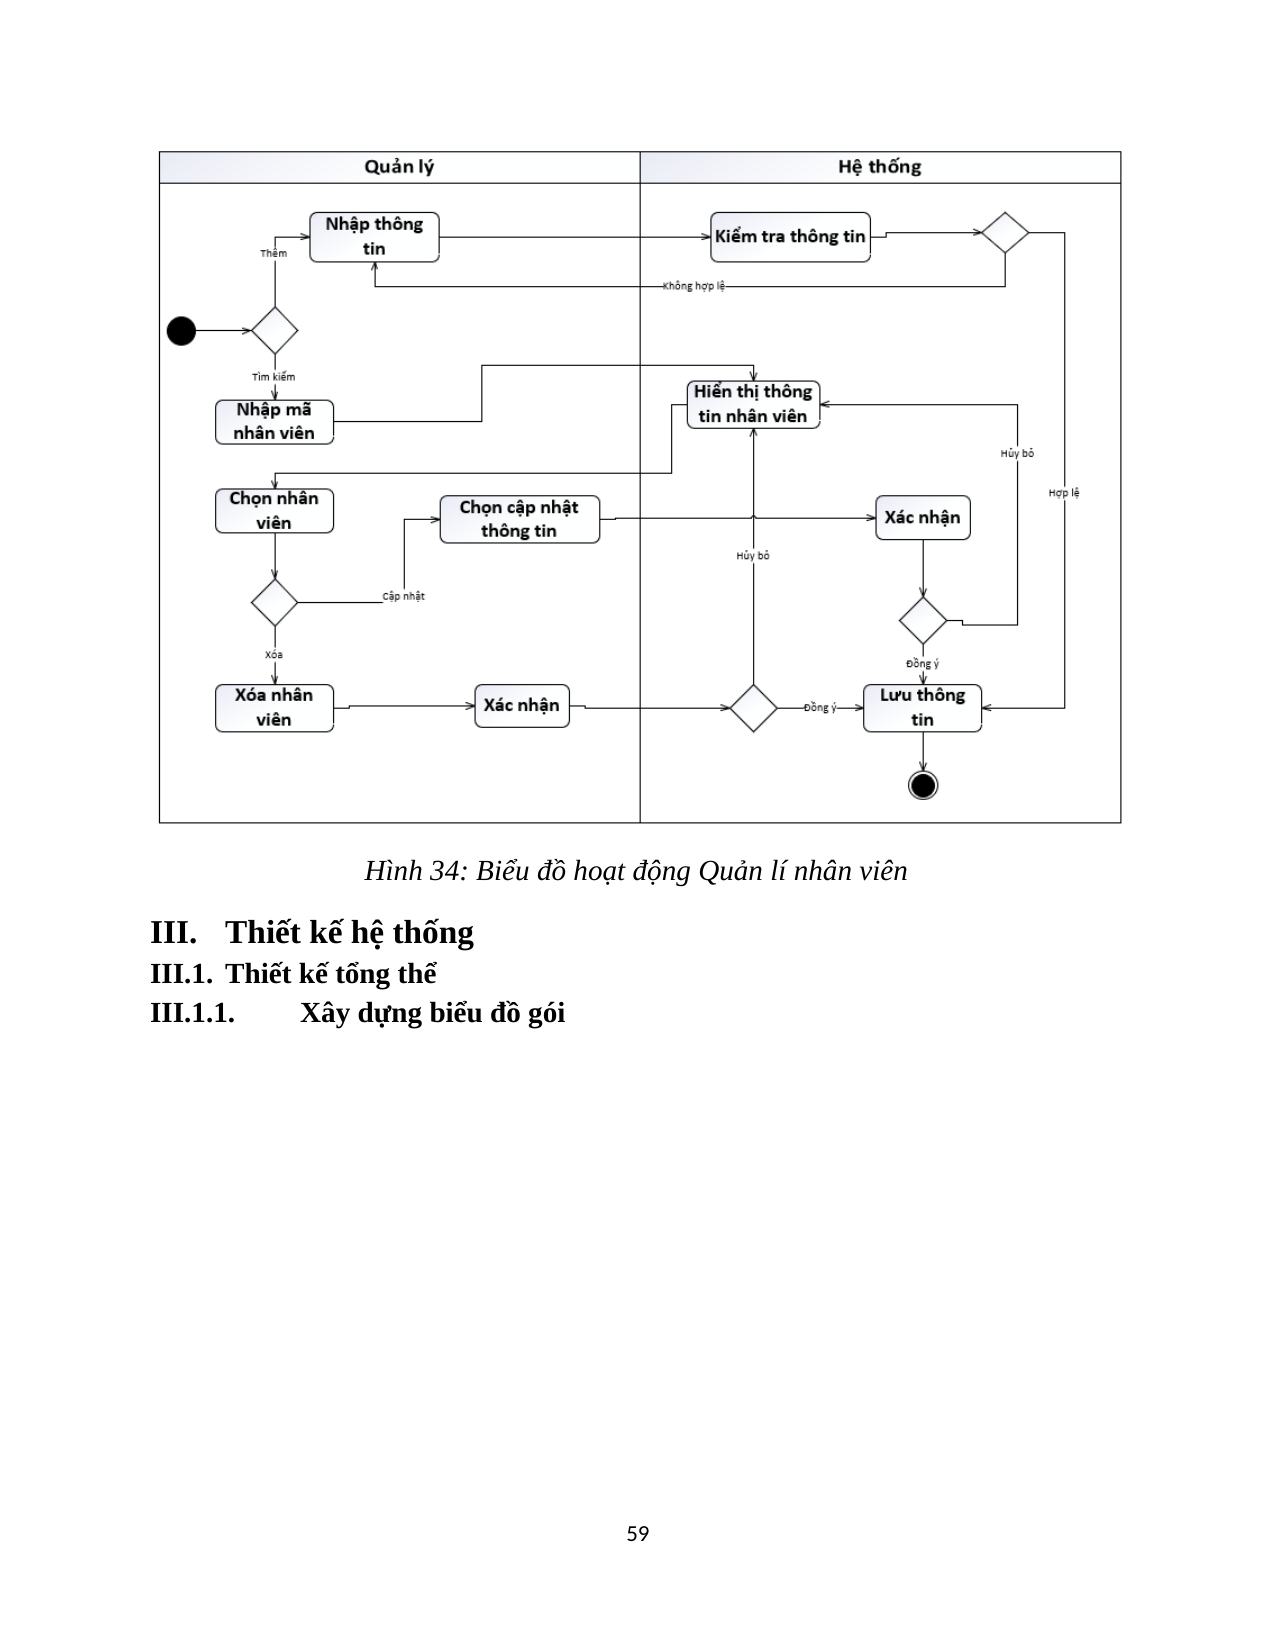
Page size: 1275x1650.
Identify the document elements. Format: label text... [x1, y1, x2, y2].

list Xây dựng biểu đồ gói [150, 995, 1125, 1028]
text Hình 34: Biểu đồ hoạt động Quản lí nhân viên [150, 853, 1125, 886]
picture [150, 150, 1125, 828]
list Thiết kế tổng thể [150, 956, 1125, 990]
list Thiết kế hệ thống [150, 912, 1125, 950]
